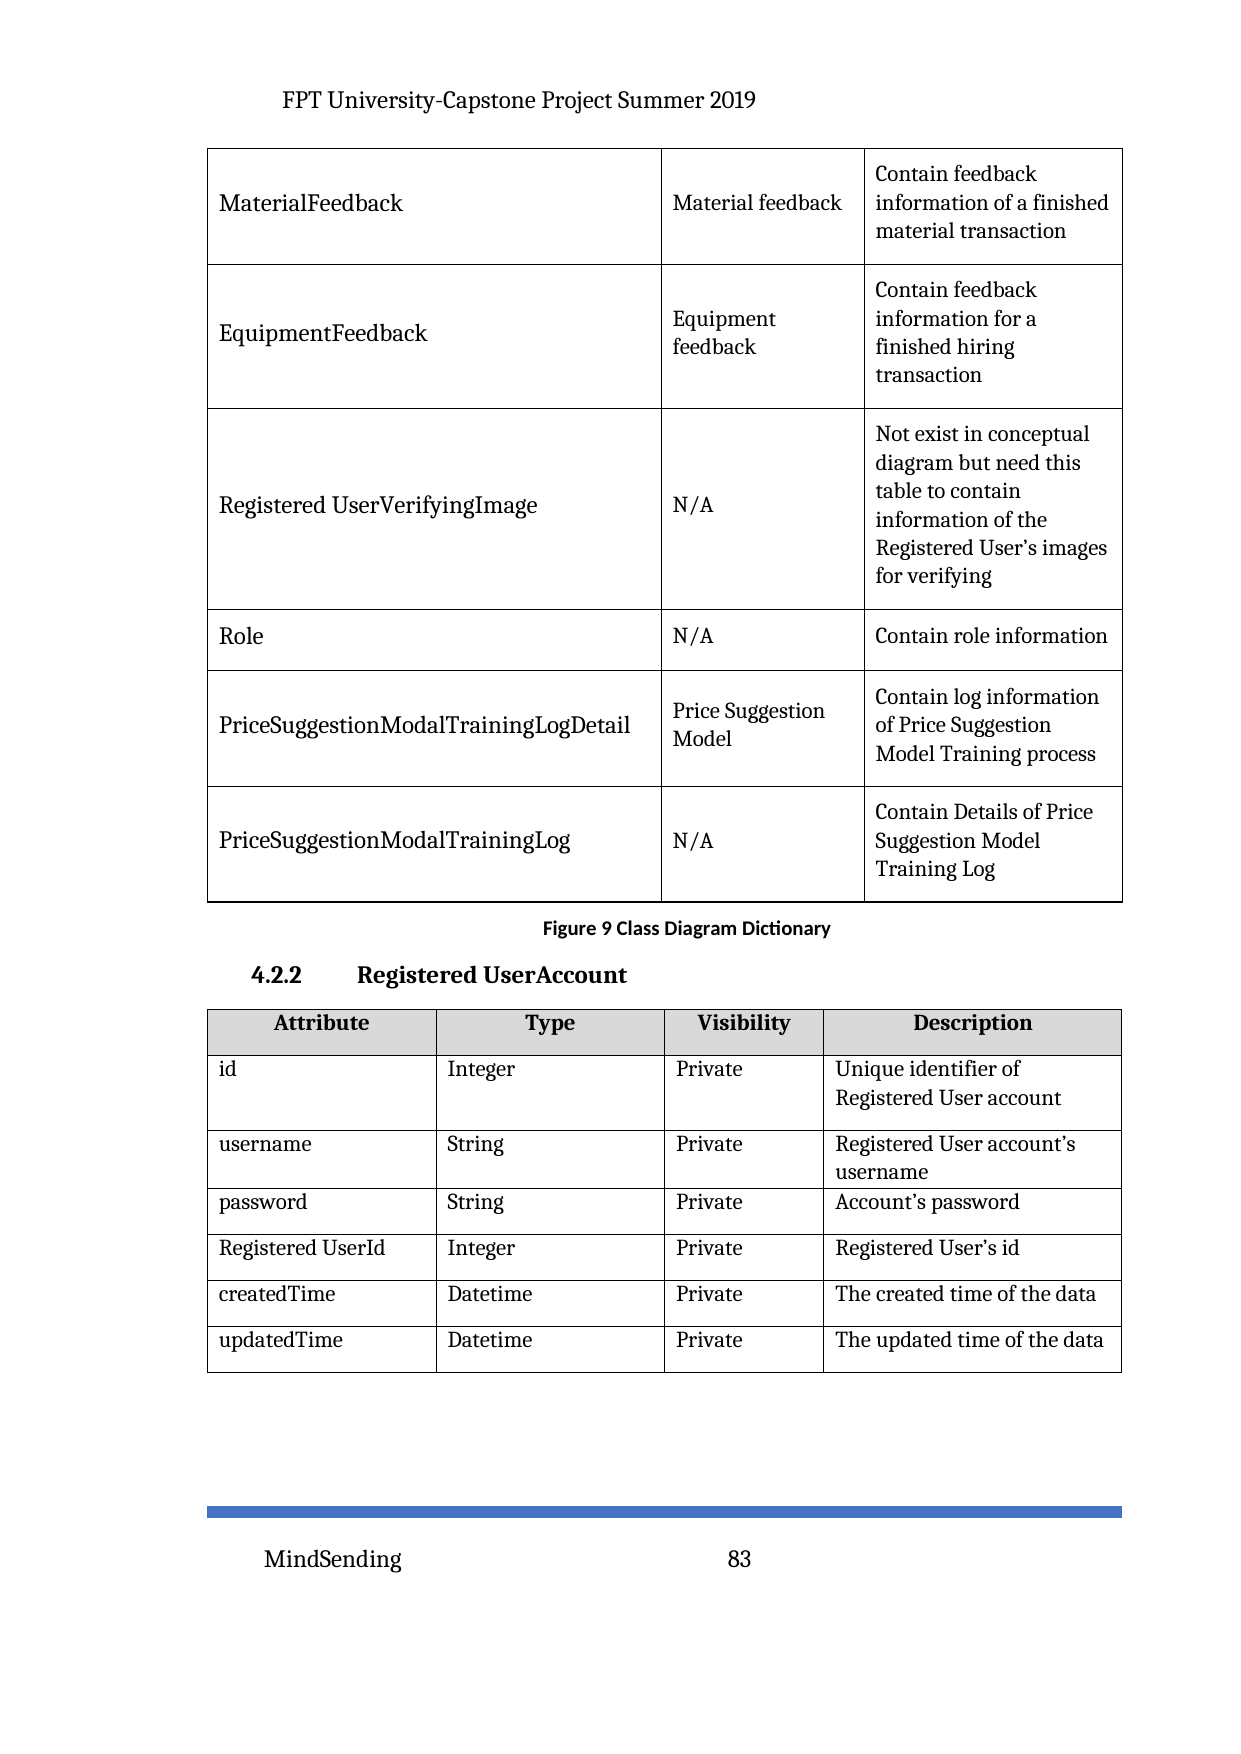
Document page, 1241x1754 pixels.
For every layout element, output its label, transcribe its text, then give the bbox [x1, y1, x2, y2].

text Figure 9 Class Diagram Dictionary [252, 915, 1122, 940]
table_cell Private [665, 1189, 823, 1234]
table_cell Private [665, 1235, 823, 1280]
table_cell updatedTime [208, 1327, 436, 1372]
table_cell Material feedback [662, 149, 864, 263]
table_cell PriceSuggestionModalTrainingLog [208, 787, 661, 901]
table_cell Private [665, 1131, 823, 1187]
table_cell Role [208, 610, 661, 670]
table_cell The updated time of the data [824, 1327, 1121, 1372]
table_cell id [208, 1056, 436, 1129]
table_cell Contain log information of Price Suggestion Model Training process [865, 671, 1122, 786]
table_header Visibility [665, 1010, 823, 1055]
table_cell Unique identifier of Registered User account [824, 1056, 1121, 1129]
table_cell String [437, 1189, 664, 1234]
table_cell PriceSuggestionModalTrainingLogDetail [208, 671, 661, 786]
table_header Description [824, 1010, 1121, 1055]
table_cell Contain feedback information for a finished hiring transaction [865, 265, 1122, 408]
table_cell Datetime [437, 1327, 664, 1372]
table_cell Price Suggestion Model [662, 671, 864, 786]
table_cell N/A [662, 610, 864, 670]
table_cell Registered User account’s username [824, 1131, 1121, 1187]
table_cell EquipmentFeedback [208, 265, 661, 408]
table_cell String [437, 1131, 664, 1187]
table_cell username [208, 1131, 436, 1187]
table_cell Registered UserId [208, 1235, 436, 1280]
table_cell Account’s password [824, 1189, 1121, 1234]
table_cell N/A [662, 787, 864, 901]
table_cell Datetime [437, 1281, 664, 1326]
table_cell Contain Details of Price Suggestion Model Training Log [865, 787, 1122, 901]
table_cell Private [665, 1281, 823, 1326]
table_cell Private [665, 1327, 823, 1372]
table_cell Equipment feedback [662, 265, 864, 408]
table_cell Registered UserVerifyingImage [208, 409, 661, 609]
table_cell Not exist in conceptual diagram but need this table to contain information of the Registered User’s images for verifying [865, 409, 1122, 609]
table_cell The created time of the data [824, 1281, 1121, 1326]
subtitle Registered UserAccount [206, 961, 1122, 990]
table_cell Private [665, 1056, 823, 1129]
table_cell Contain feedback information of a finished material transaction [865, 149, 1122, 263]
table_cell Contain role information [865, 610, 1122, 670]
table_cell Integer [437, 1056, 664, 1129]
table_cell N/A [662, 409, 864, 609]
table_cell password [208, 1189, 436, 1234]
table_cell Registered User’s id [824, 1235, 1121, 1280]
table_cell MaterialFeedback [208, 149, 661, 263]
table_cell createdTime [208, 1281, 436, 1326]
table_cell Integer [437, 1235, 664, 1280]
table_header Type [437, 1010, 664, 1055]
table_header Attribute [208, 1010, 436, 1055]
